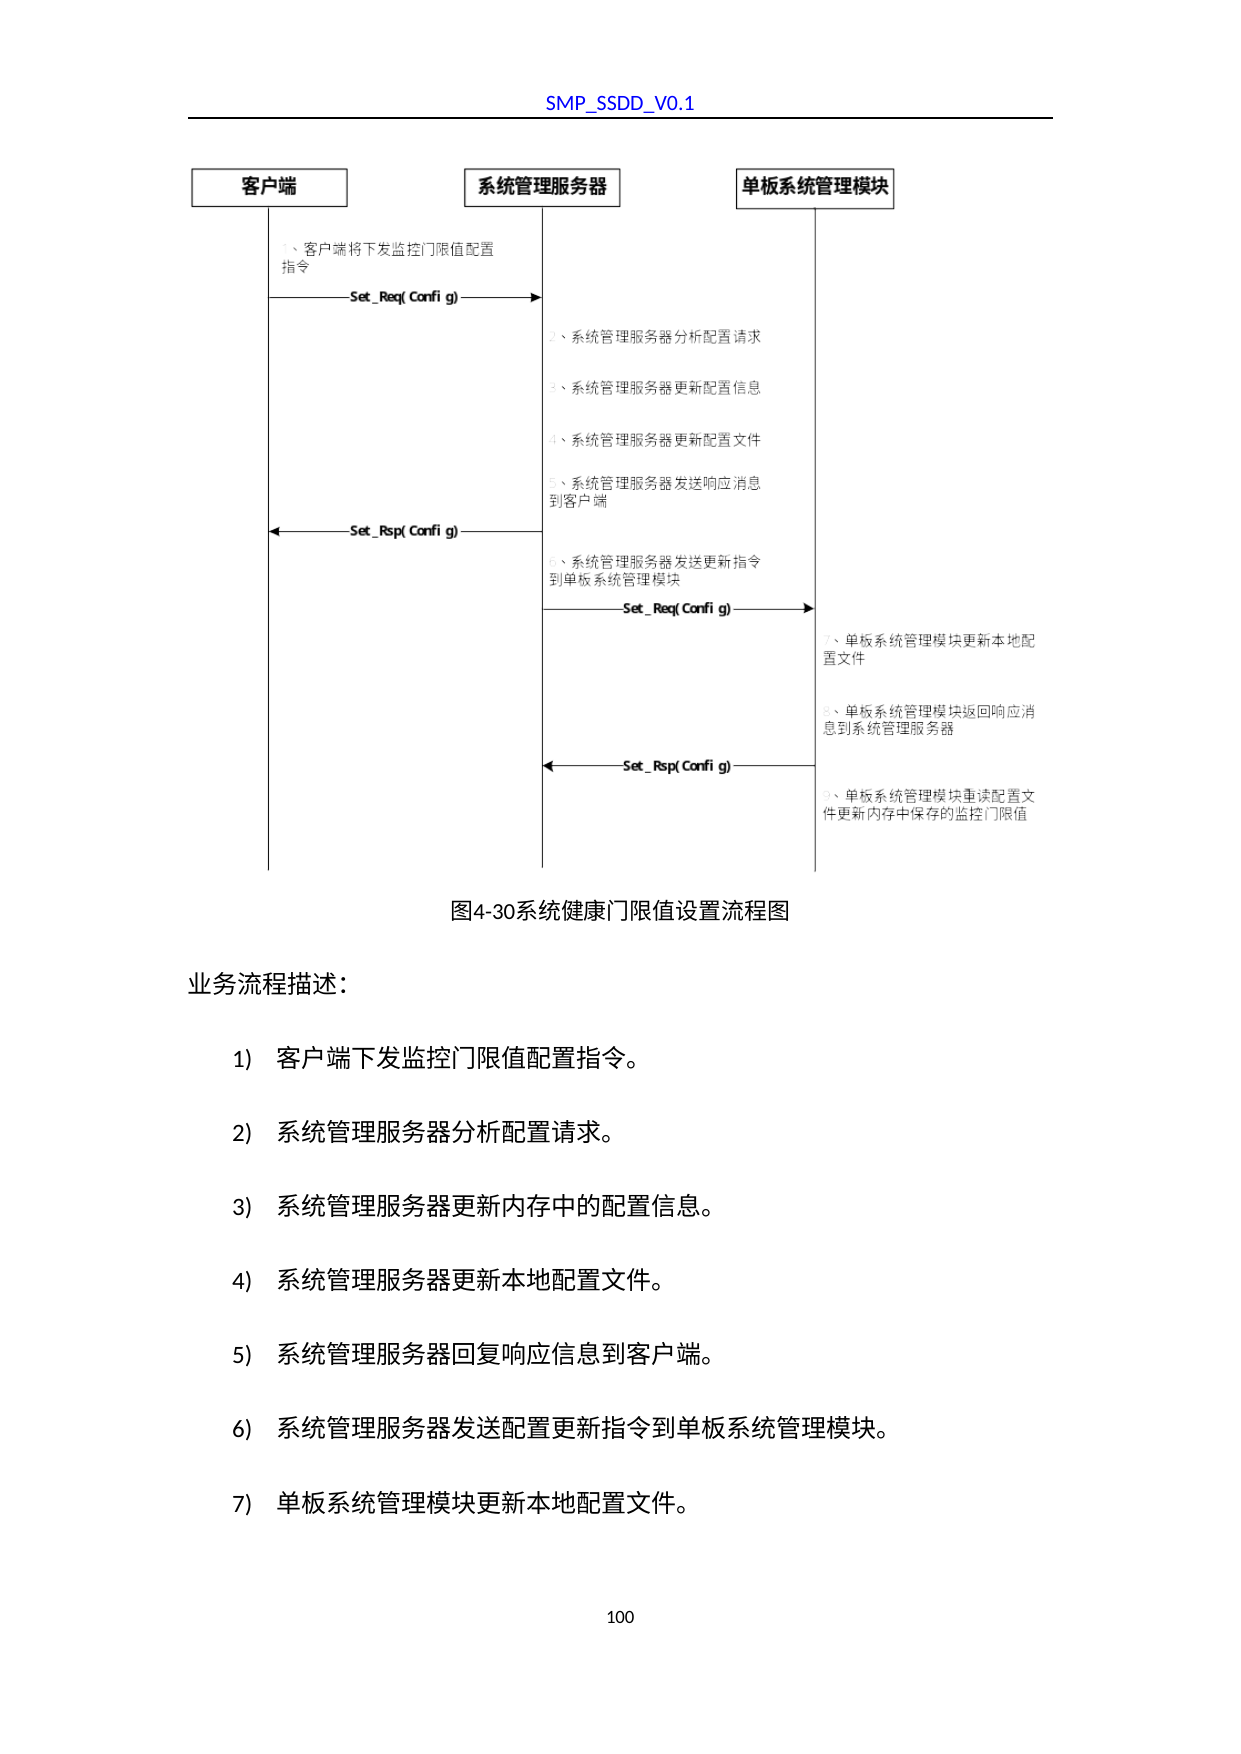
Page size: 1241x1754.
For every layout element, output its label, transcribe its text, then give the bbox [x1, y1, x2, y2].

list 客户端下发监控门限值配置指令。 [232, 1024, 1053, 1089]
list 系统管理服务器分析配置请求。 [232, 1098, 1053, 1163]
list 系统管理服务器发送配置更新指令到单板系统管理模块。 [232, 1394, 1053, 1459]
list 系统管理服务器更新本地配置文件。 [232, 1246, 1053, 1311]
list 单板系统管理模块更新本地配置文件。 [232, 1469, 1053, 1534]
list 系统管理服务器更新内存中的配置信息。 [232, 1172, 1053, 1237]
list 系统管理服务器回复响应信息到客户端。 [232, 1321, 1053, 1386]
text 业务流程描述： [187, 950, 1053, 1015]
